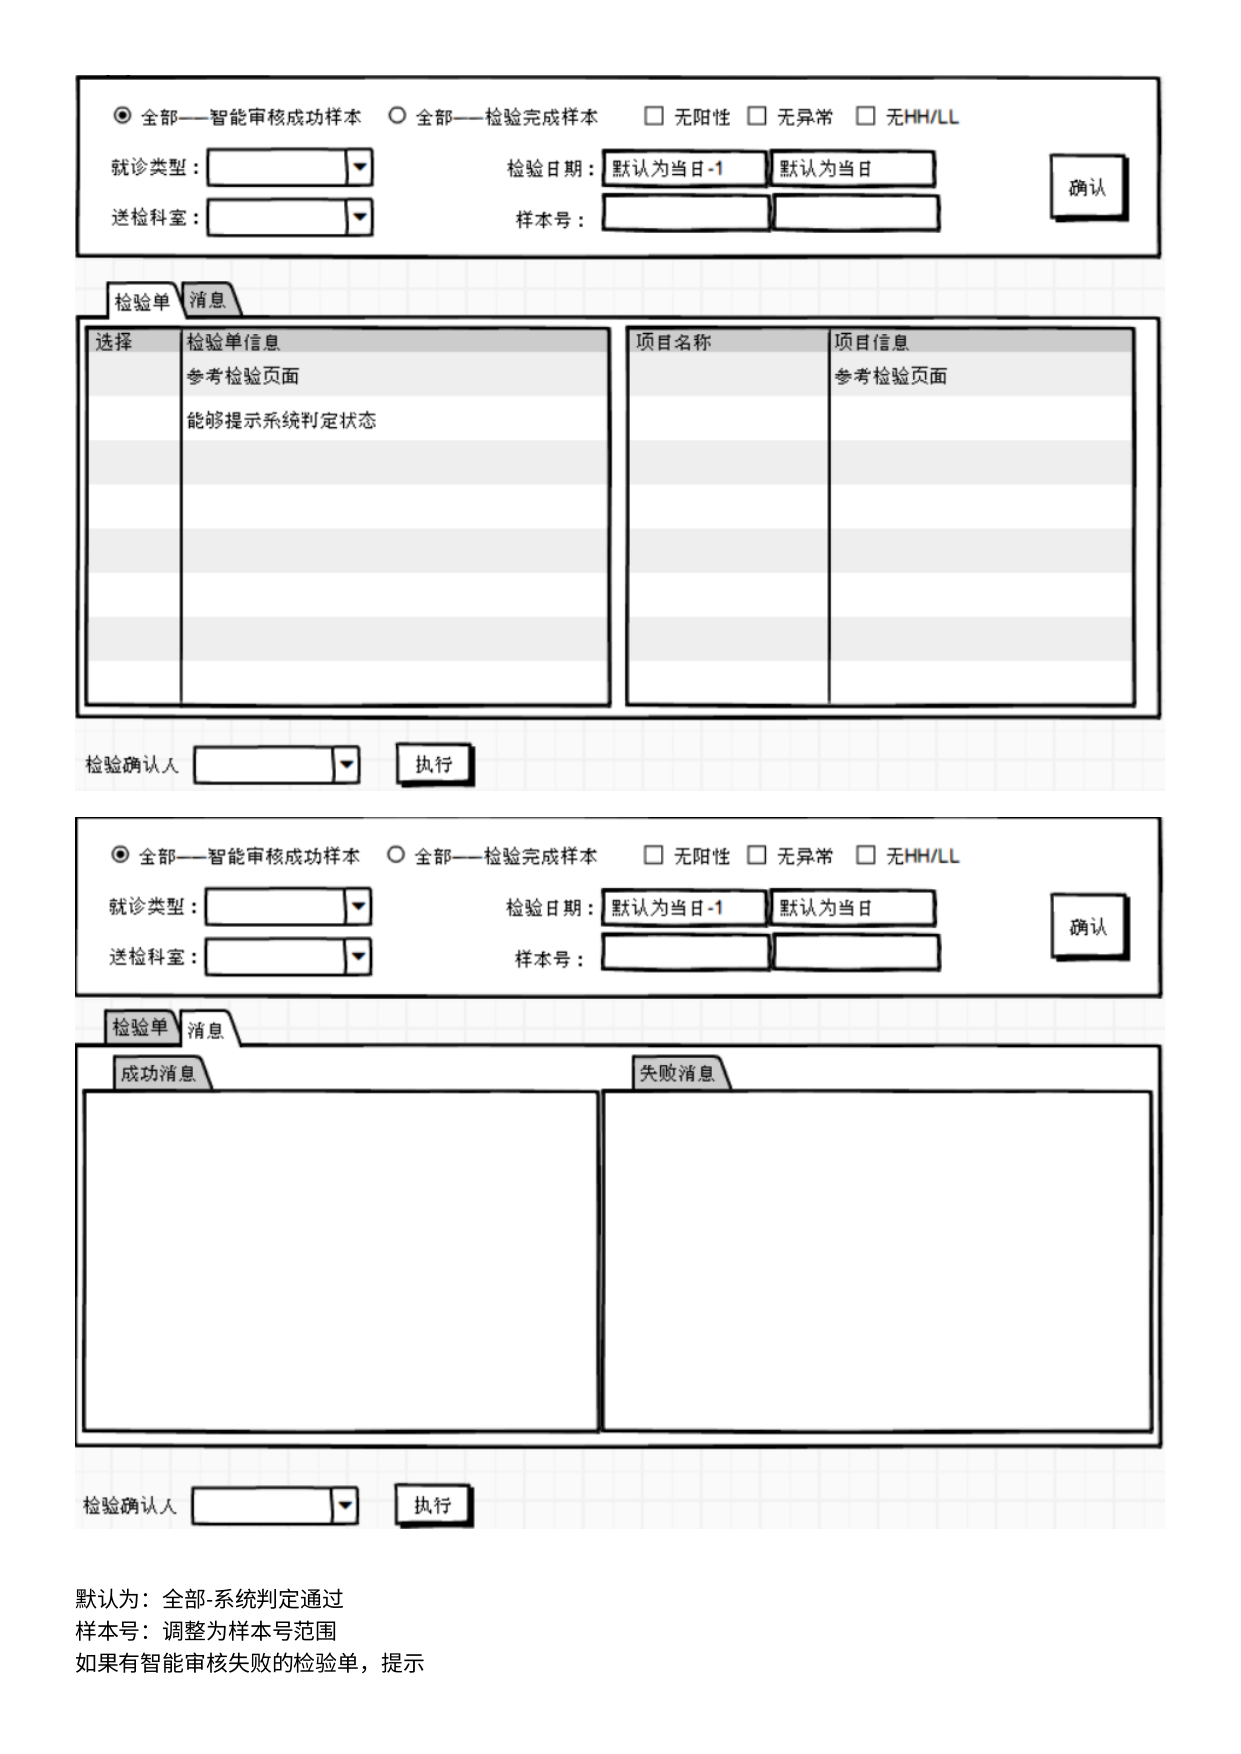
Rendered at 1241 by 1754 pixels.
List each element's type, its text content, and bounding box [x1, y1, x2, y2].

text 样本号：调整为样本号范围 [75, 1614, 1165, 1646]
picture [75, 75, 1166, 791]
text 如果有智能审核失败的检验单，提示 [75, 1646, 1165, 1677]
text 默认为：全部-系统判定通过 [75, 1582, 1165, 1614]
picture [75, 817, 1166, 1529]
